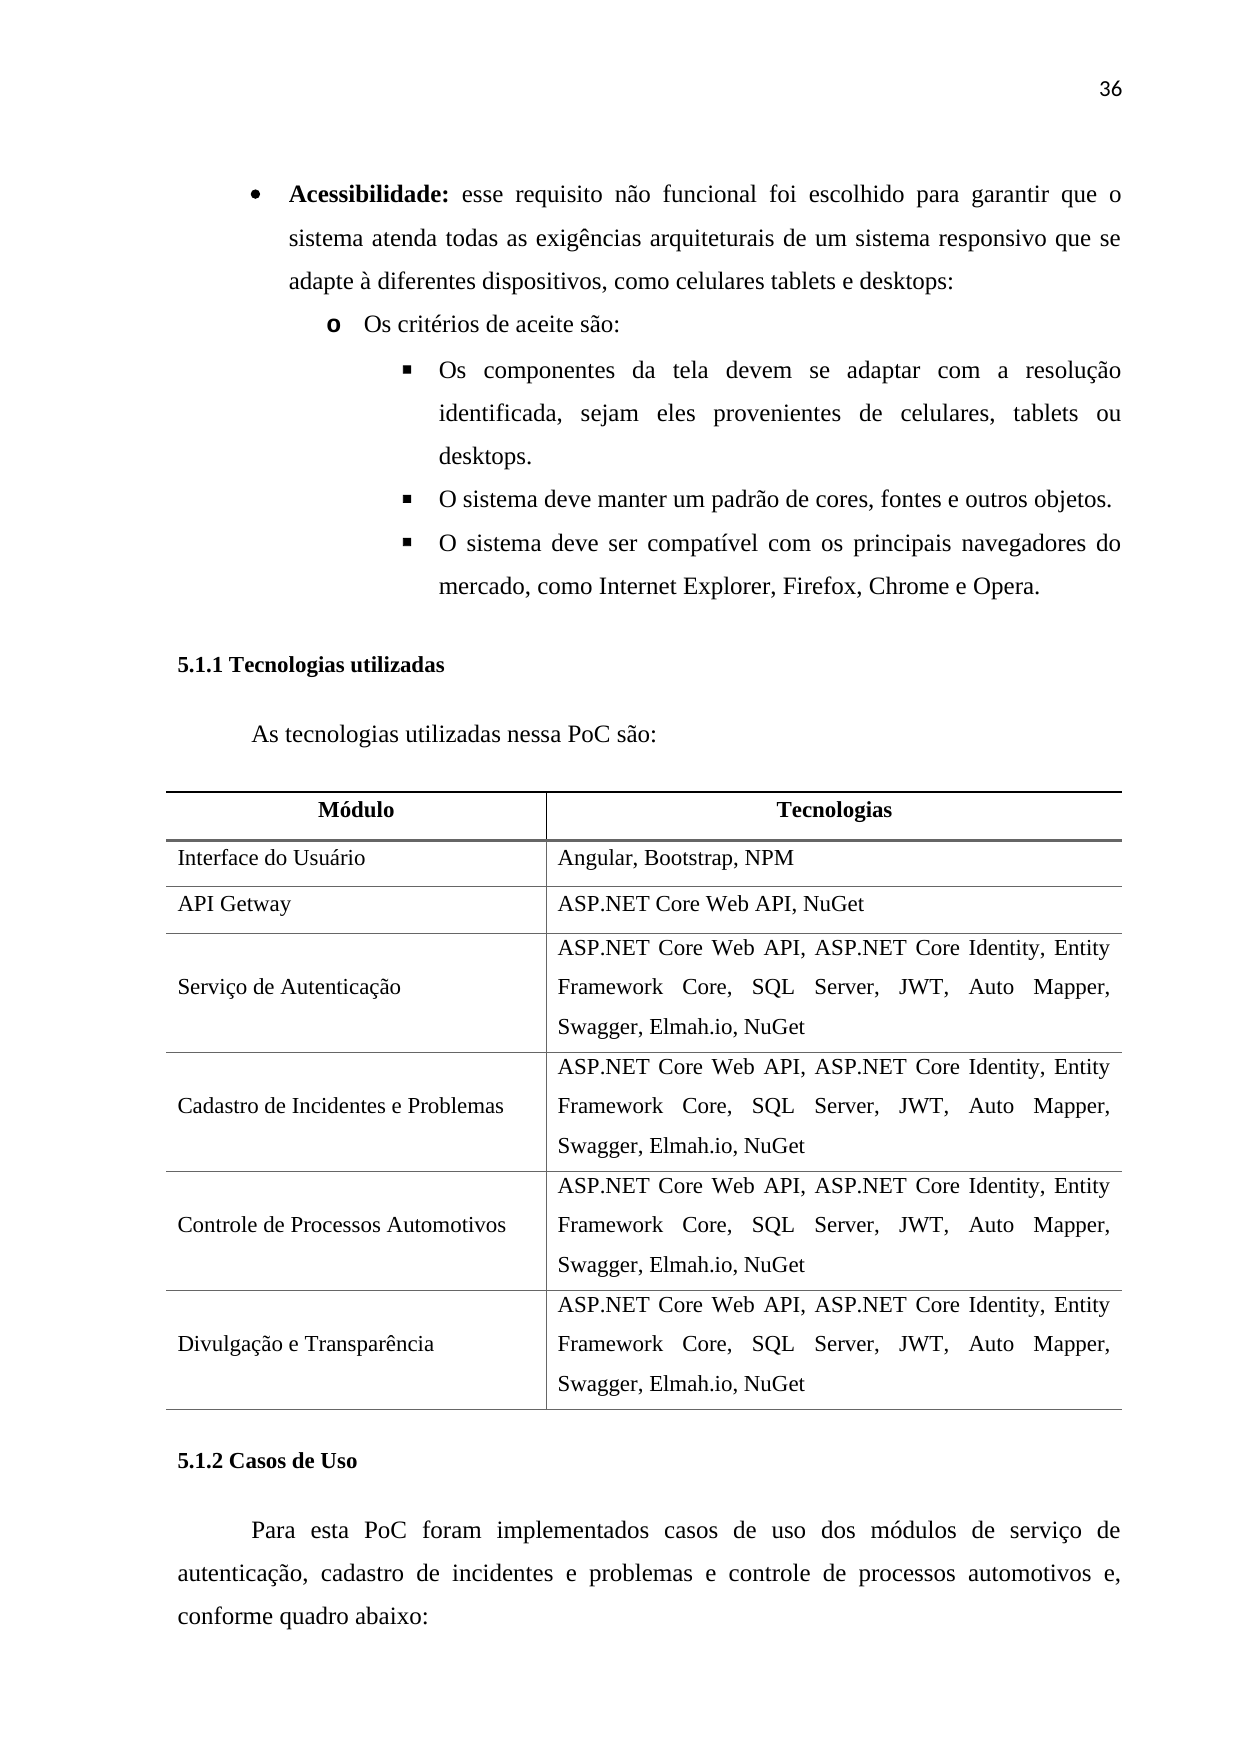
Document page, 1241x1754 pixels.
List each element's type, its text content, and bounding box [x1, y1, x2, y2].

table_cell Serviço de Autenticação [166, 934, 546, 1052]
table_cell Cadastro de Incidentes e Problemas [166, 1053, 546, 1171]
table_cell Angular, Bootstrap, NPM [547, 842, 1122, 886]
list Os componentes da tela devem se adaptar com a resolução identificada, sejam eles provenientes de celulares, tablets ou desktops. [401, 355, 1122, 470]
table_cell ASP.NET Core Web API, NuGet [547, 887, 1122, 933]
table_cell Interface do Usuário [166, 842, 546, 886]
table_cell ASP.NET Core Web API, ASP.NET Core Identity, Entity Framework Core, SQL Server, JWT, Auto Mapper, Swagger, Elmah.io, NuGet [547, 1172, 1122, 1290]
table_cell ASP.NET Core Web API, ASP.NET Core Identity, Entity Framework Core, SQL Server, JWT, Auto Mapper, Swagger, Elmah.io, NuGet [547, 1291, 1122, 1409]
table_header Tecnologias [547, 793, 1122, 839]
table_cell Controle de Processos Automotivos [166, 1172, 546, 1290]
list Os critérios de aceite são: [326, 309, 1122, 340]
table_cell API Getway [166, 887, 546, 933]
list O sistema deve ser compatível com os principais navegadores do mercado, como Internet Explorer, Firefox, Chrome e Opera. [401, 528, 1122, 599]
subtitle 5.1.1 Tecnologias utilizadas [177, 651, 1122, 678]
subtitle 5.1.2 Casos de Uso [177, 1447, 1122, 1473]
table_cell Divulgação e Transparência [166, 1291, 546, 1409]
list O sistema deve manter um padrão de cores, fontes e outros objetos. [401, 484, 1122, 513]
list Acessibilidade: esse requisito não funcional foi escolhido para garantir que o sistema atenda todas as exigências arquiteturais de um sistema responsivo que se adapte à diferentes dispositivos, como celulares tablets e desktops: [251, 179, 1122, 294]
table_cell ASP.NET Core Web API, ASP.NET Core Identity, Entity Framework Core, SQL Server, JWT, Auto Mapper, Swagger, Elmah.io, NuGet [547, 934, 1122, 1052]
table_header Módulo [166, 793, 546, 839]
table_cell ASP.NET Core Web API, ASP.NET Core Identity, Entity Framework Core, SQL Server, JWT, Auto Mapper, Swagger, Elmah.io, NuGet [547, 1053, 1122, 1171]
text Para esta PoC foram implementados casos de uso dos módulos de serviço de autenticação, cadastro de incidentes e problemas e controle de processos automotivos e, conforme quadro abaixo: [177, 1515, 1122, 1630]
text As tecnologias utilizadas nessa PoC são: [177, 719, 1122, 748]
